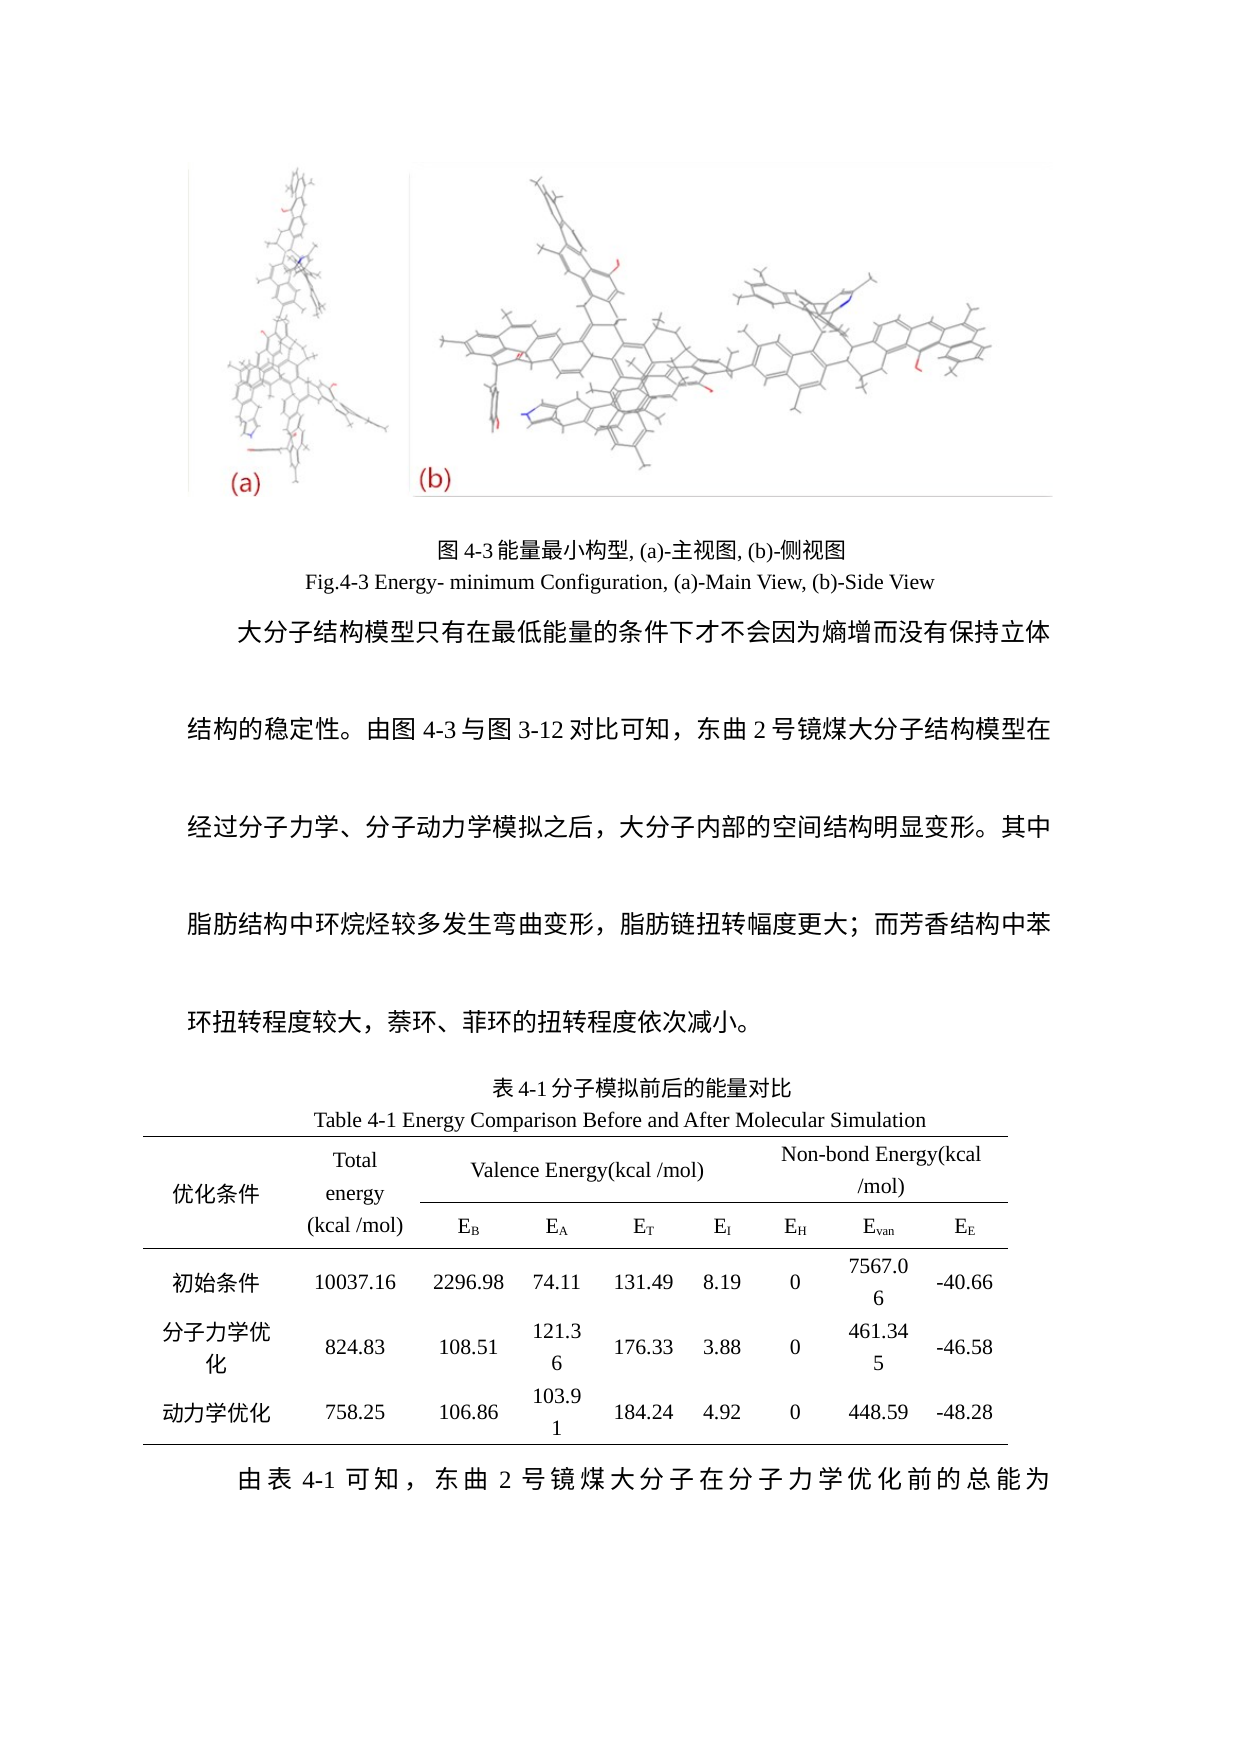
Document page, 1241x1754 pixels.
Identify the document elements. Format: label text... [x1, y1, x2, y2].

table_cell 8.19 [690, 1249, 754, 1314]
table_cell 103.91 [517, 1379, 597, 1444]
table_cell 0 [754, 1249, 836, 1314]
table_cell Evan [836, 1203, 921, 1248]
table_cell 动力学优化 [143, 1379, 290, 1444]
table_cell EB [420, 1203, 517, 1248]
table_cell EH [754, 1203, 836, 1248]
table_cell 74.11 [517, 1249, 597, 1314]
table_cell 461.345 [836, 1314, 921, 1379]
table_cell 824.83 [290, 1314, 420, 1379]
table_cell 4.92 [690, 1379, 754, 1444]
table_cell 0 [754, 1379, 836, 1444]
table_cell 2296.98 [420, 1249, 517, 1314]
table_cell 7567.06 [836, 1249, 921, 1314]
table_cell 初始条件 [143, 1249, 290, 1314]
table_cell -46.58 [921, 1314, 1008, 1379]
table_cell -40.66 [921, 1249, 1008, 1314]
table_cell ET [597, 1203, 690, 1248]
text Table 4-1 Energy Comparison Before and After Molecular Simulation [187, 1103, 1053, 1136]
table_header Non-bond Energy(kcal /mol) [754, 1137, 1008, 1202]
table_cell EE [921, 1203, 1008, 1248]
table_cell 108.51 [420, 1314, 517, 1379]
text Fig.4-3 Energy- minimum Configuration, (a)-Main View, (b)-Side View [187, 565, 1053, 598]
table_cell 184.24 [597, 1379, 690, 1444]
table_cell 0 [754, 1314, 836, 1379]
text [187, 1445, 1053, 1510]
table_cell 448.59 [836, 1379, 921, 1444]
text 大分子结构模型只有在最低能量的条件下才不会因为熵增而没有保持立体结构的稳定性。由图4-3与图3-12对比可知，东曲2号镜煤大分子结构模型在经过分子力学、分子动力学模拟之后，大分子内部的空间结构明显变形。其中脂肪结构中环烷烃较多发生弯曲变形，脂肪链扭转幅度更大；而芳香结构中苯环扭转程度较大，萘环、菲环的扭转程度依次减小。 [187, 598, 1053, 1053]
table_cell EI [690, 1203, 754, 1248]
table_cell 分子力学优化 [143, 1314, 290, 1379]
table_header Valence Energy(kcal /mol) [420, 1137, 754, 1202]
table_header Total energy (kcal /mol) [290, 1137, 420, 1248]
table_cell 758.25 [290, 1379, 420, 1444]
table_cell 121.36 [517, 1314, 597, 1379]
table_cell EA [517, 1203, 597, 1248]
table_header 优化条件 [143, 1137, 290, 1248]
text 图4-3能量最小构型, (a)-主视图, (b)-侧视图 [187, 533, 1053, 565]
text 表4-1分子模拟前后的能量对比 [187, 1071, 1053, 1103]
table_cell -48.28 [921, 1379, 1008, 1444]
table_cell 131.49 [597, 1249, 690, 1314]
table_cell 10037.16 [290, 1249, 420, 1314]
table_cell 3.88 [690, 1314, 754, 1379]
table_cell 176.33 [597, 1314, 690, 1379]
table_cell 106.86 [420, 1379, 517, 1444]
picture [187, 162, 1053, 497]
